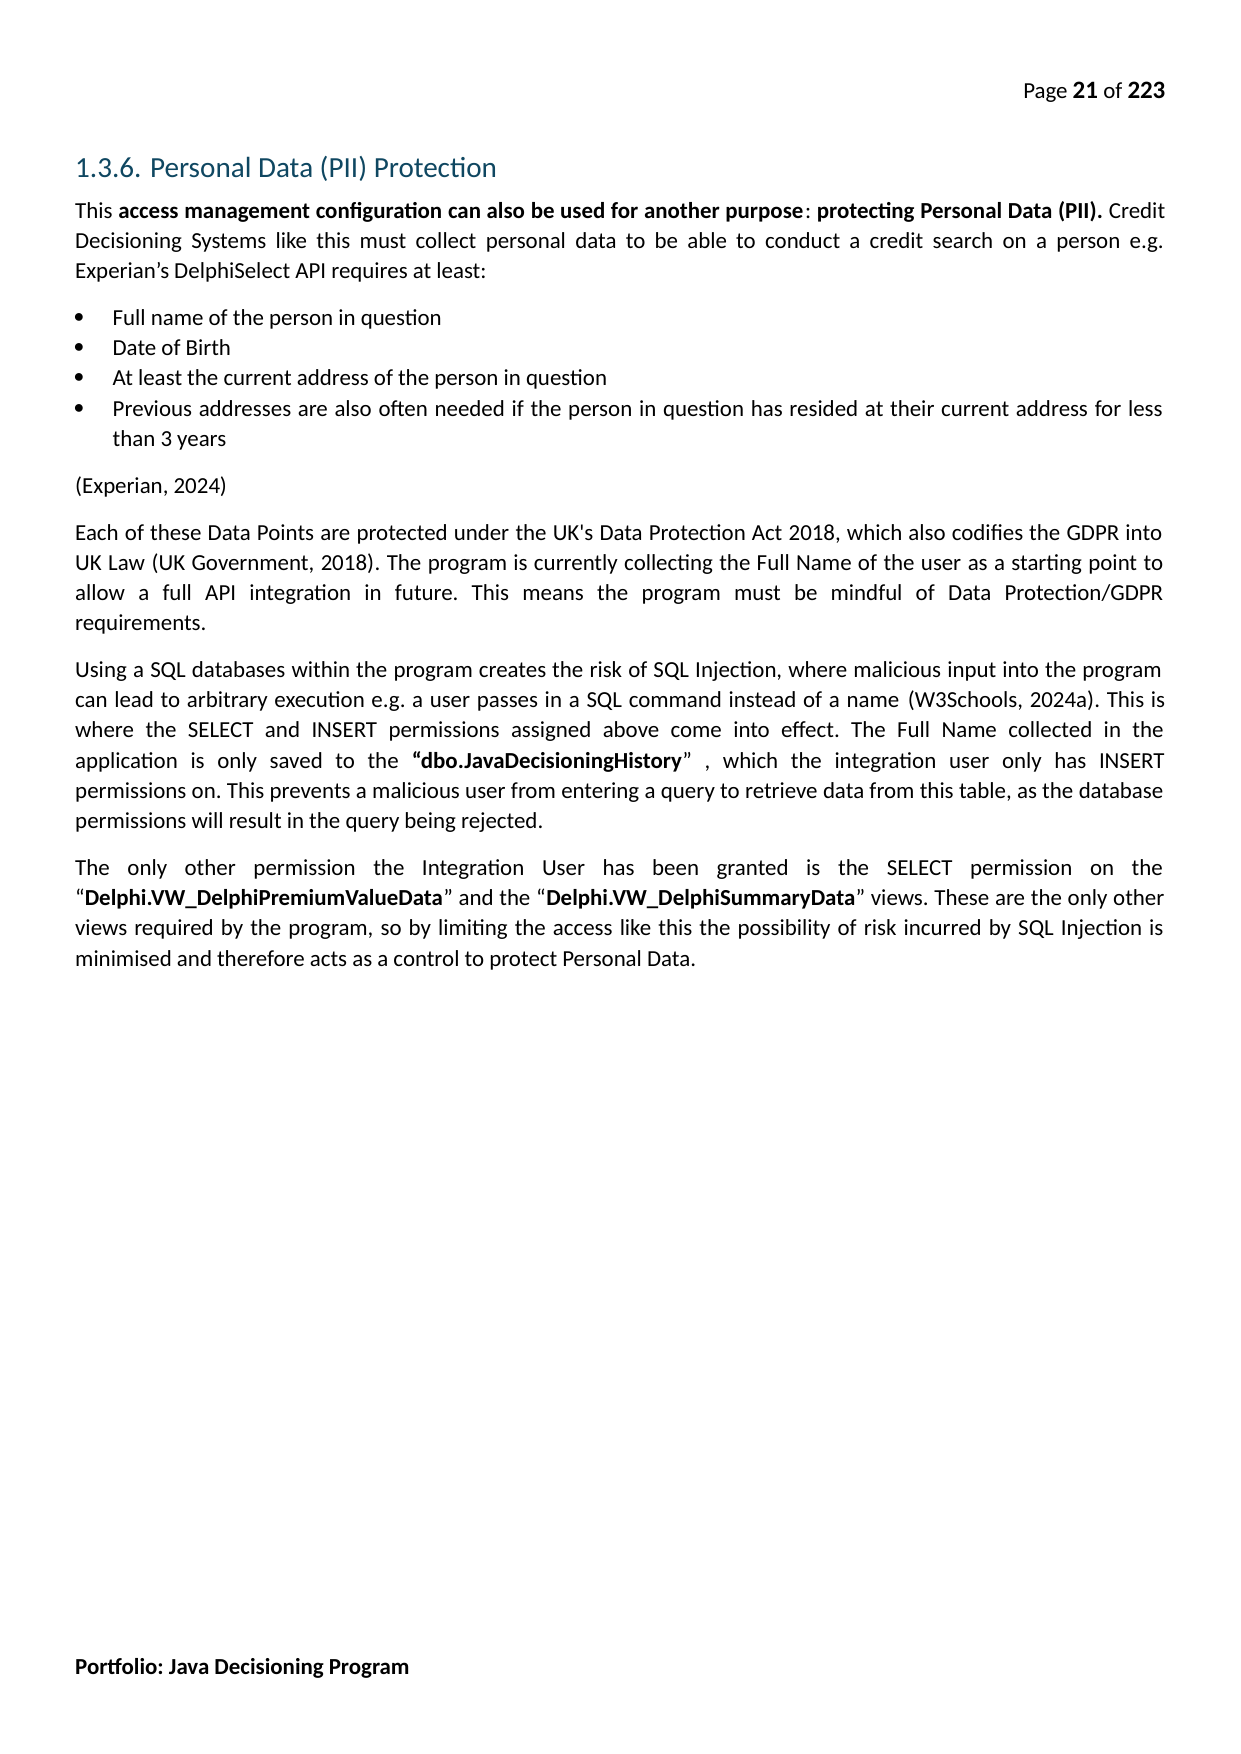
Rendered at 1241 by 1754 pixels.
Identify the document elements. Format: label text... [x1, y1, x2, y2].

list At least the current address of the person in question [75, 363, 1165, 391]
text Using a SQL databases within the program creates the risk of SQL Injection, where malicious input into the program can lead to arbitrary execution e.g. a user passes in a SQL command instead of a name . This is where the SELECT and INSERT permissions assigned above come into effect. The Full Name collected in the application is only saved to the “dbo.JavaDecisioningHistory” , which the integration user only has INSERT permissions on. This prevents a malicious user from entering a query to retrieve data from this table, as the database permissions will result in the query being rejected. [75, 655, 1165, 834]
text This access management configuration can also be used for another purpose: protecting Personal Data (PII). Credit Decisioning Systems like this must collect personal data to be able to conduct a credit search on a person e.g. Experian’s DelphiSelect API requires at least: [75, 196, 1165, 284]
list Date of Birth [75, 333, 1165, 361]
text Each of these Data Points are protected under the UK's Data Protection Act 2018, which also codifies the GDPR into UK Law . The program is currently collecting the Full Name of the user as a starting point to allow a full API integration in future. This means the program must be mindful of Data Protection/GDPR requirements. [75, 518, 1165, 636]
list Previous addresses are also often needed if the person in question has resided at their current address for less than 3 years [75, 394, 1165, 452]
subtitle Personal Data (PII) Protection [75, 149, 1165, 184]
text The only other permission the Integration User has been granted is the SELECT permission on the “Delphi.VW_DelphiPremiumValueData” and the “Delphi.VW_DelphiSummaryData” views. These are the only other views required by the program, so by limiting the access like this the possibility of risk incurred by SQL Injection is minimised and therefore acts as a control to protect Personal Data. [75, 853, 1165, 972]
list Full name of the person in question [75, 303, 1165, 331]
